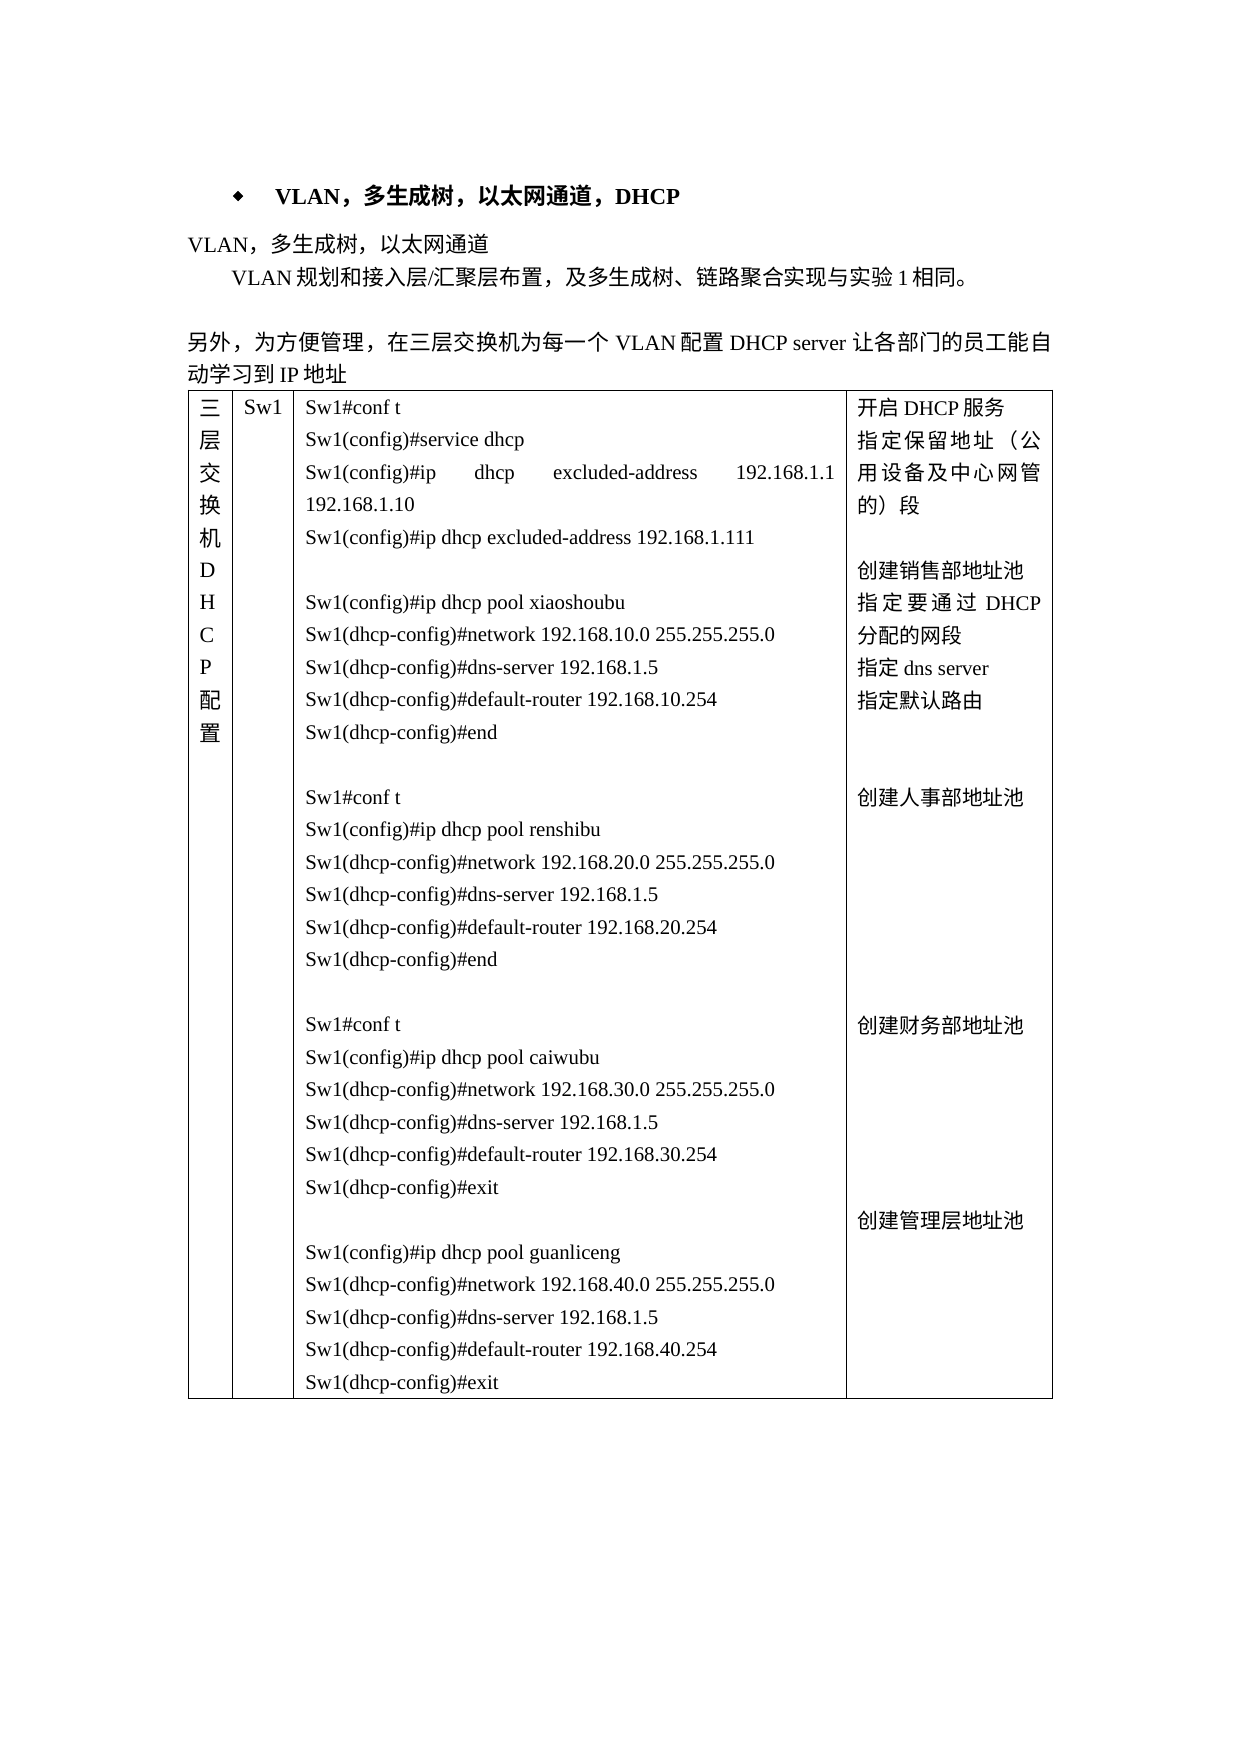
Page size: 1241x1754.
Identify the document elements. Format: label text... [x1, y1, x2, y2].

table_header Sw1 [233, 391, 293, 1398]
table_header 三层交换机 D H C P配置 [189, 391, 232, 1398]
text VLAN，多生成树，以太网通道 [187, 227, 1053, 259]
text 另外，为方便管理，在三层交换机为每一个VLAN配置DHCP server 让各部门的员工能自动学习到IP地址 [187, 324, 1053, 389]
list VLAN，多生成树，以太网通道，DHCP [231, 162, 1053, 227]
table_header 开启DHCP服务 指定保留地址（公用设备及中心网管的）段 创建销售部地址池 指定要通过DHCP分配的网段 指定dns server 指定默认路由 创建人事部地址池 创建财务部地址池 创建管理层地址池 [847, 391, 1052, 1398]
table_header Sw1#conf t Sw1(config)#service dhcp Sw1(config)#ip dhcp excluded-address 192.168.1.1 192.168.1.10 Sw1(config)#ip dhcp excluded-address 192.168.1.111 Sw1(config)#ip dhcp pool xiaoshoubu Sw1(dhcp-config)#network 192.168.10.0 255.255.255.0 Sw1(dhcp-config)#dns-server 192.168.1.5 Sw1(dhcp-config)#default-router 192.168.10.254 Sw1(dhcp-config)#end Sw1#conf t Sw1(config)#ip dhcp pool renshibu Sw1(dhcp-config)#network 192.168.20.0 255.255.255.0 Sw1(dhcp-config)#dns-server 192.168.1.5 Sw1(dhcp-config)#default-router 192.168.20.254 Sw1(dhcp-config)#end Sw1#conf t Sw1(config)#ip dhcp pool caiwubu Sw1(dhcp-config)#network 192.168.30.0 255.255.255.0 Sw1(dhcp-config)#dns-server 192.168.1.5 Sw1(dhcp-config)#default-router 192.168.30.254 Sw1(dhcp-config)#exit Sw1(config)#ip dhcp pool guanliceng Sw1(dhcp-config)#network 192.168.40.0 255.255.255.0 Sw1(dhcp-config)#dns-server 192.168.1.5 Sw1(dhcp-config)#default-router 192.168.40.254 Sw1(dhcp-config)#exit [294, 391, 846, 1398]
text VLAN规划和接入层/汇聚层布置，及多生成树、链路聚合实现与实验1相同。 [187, 259, 1053, 292]
